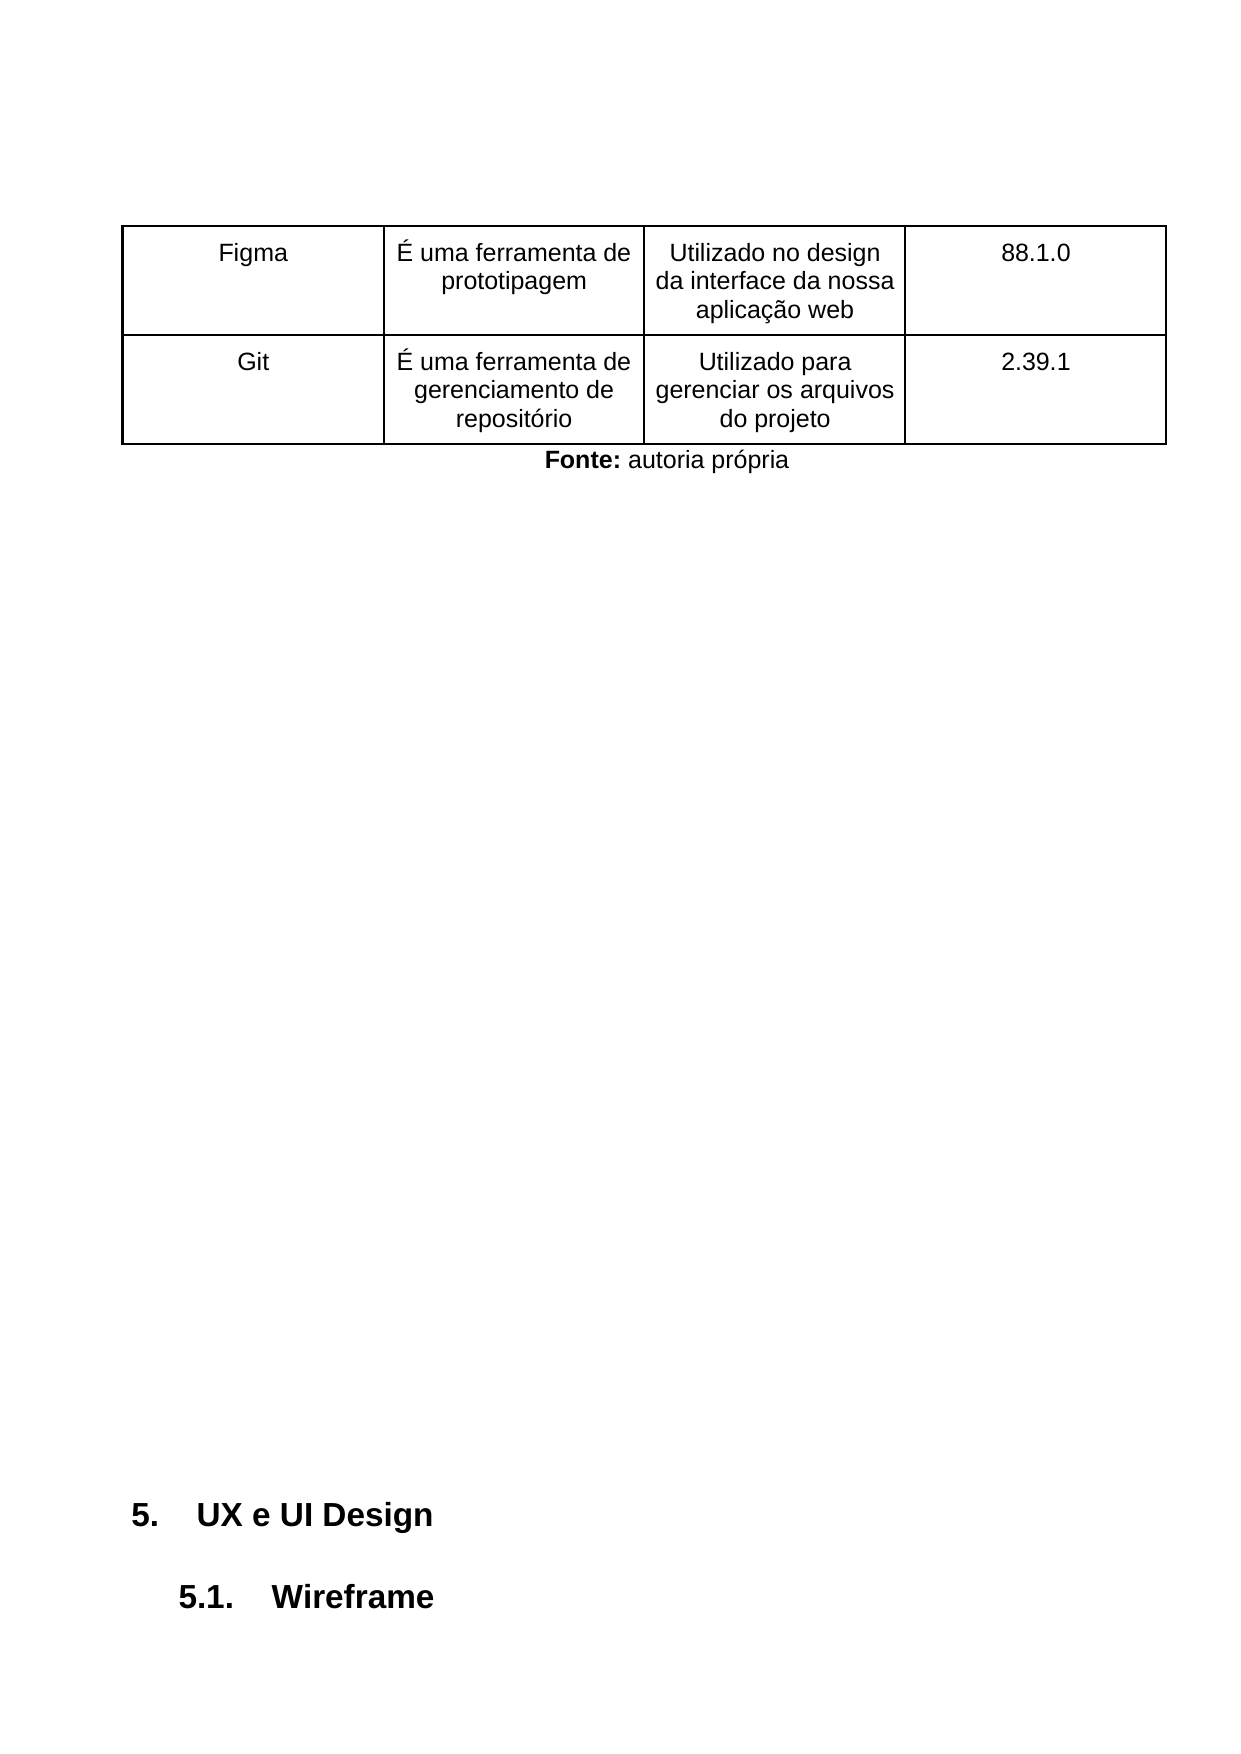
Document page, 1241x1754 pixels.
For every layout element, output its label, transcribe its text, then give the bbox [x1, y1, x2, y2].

table_cell Utilizado no design da interface da nossa aplicação web [645, 227, 904, 334]
text Fonte: autoria própria [168, 445, 1165, 474]
subtitle Wireframe [234, 1577, 1165, 1615]
table_cell 2.39.1 [906, 336, 1165, 443]
table_cell Figma [124, 227, 383, 334]
table_cell É uma ferramenta de prototipagem [385, 227, 643, 334]
subtitle UX e UI Design [159, 1495, 1165, 1533]
table_cell 88.1.0 [906, 227, 1165, 334]
table_cell Git [124, 336, 383, 443]
table_cell É uma ferramenta de gerenciamento de repositório [385, 336, 643, 443]
table_cell Utilizado para gerenciar os arquivos do projeto [645, 336, 904, 443]
